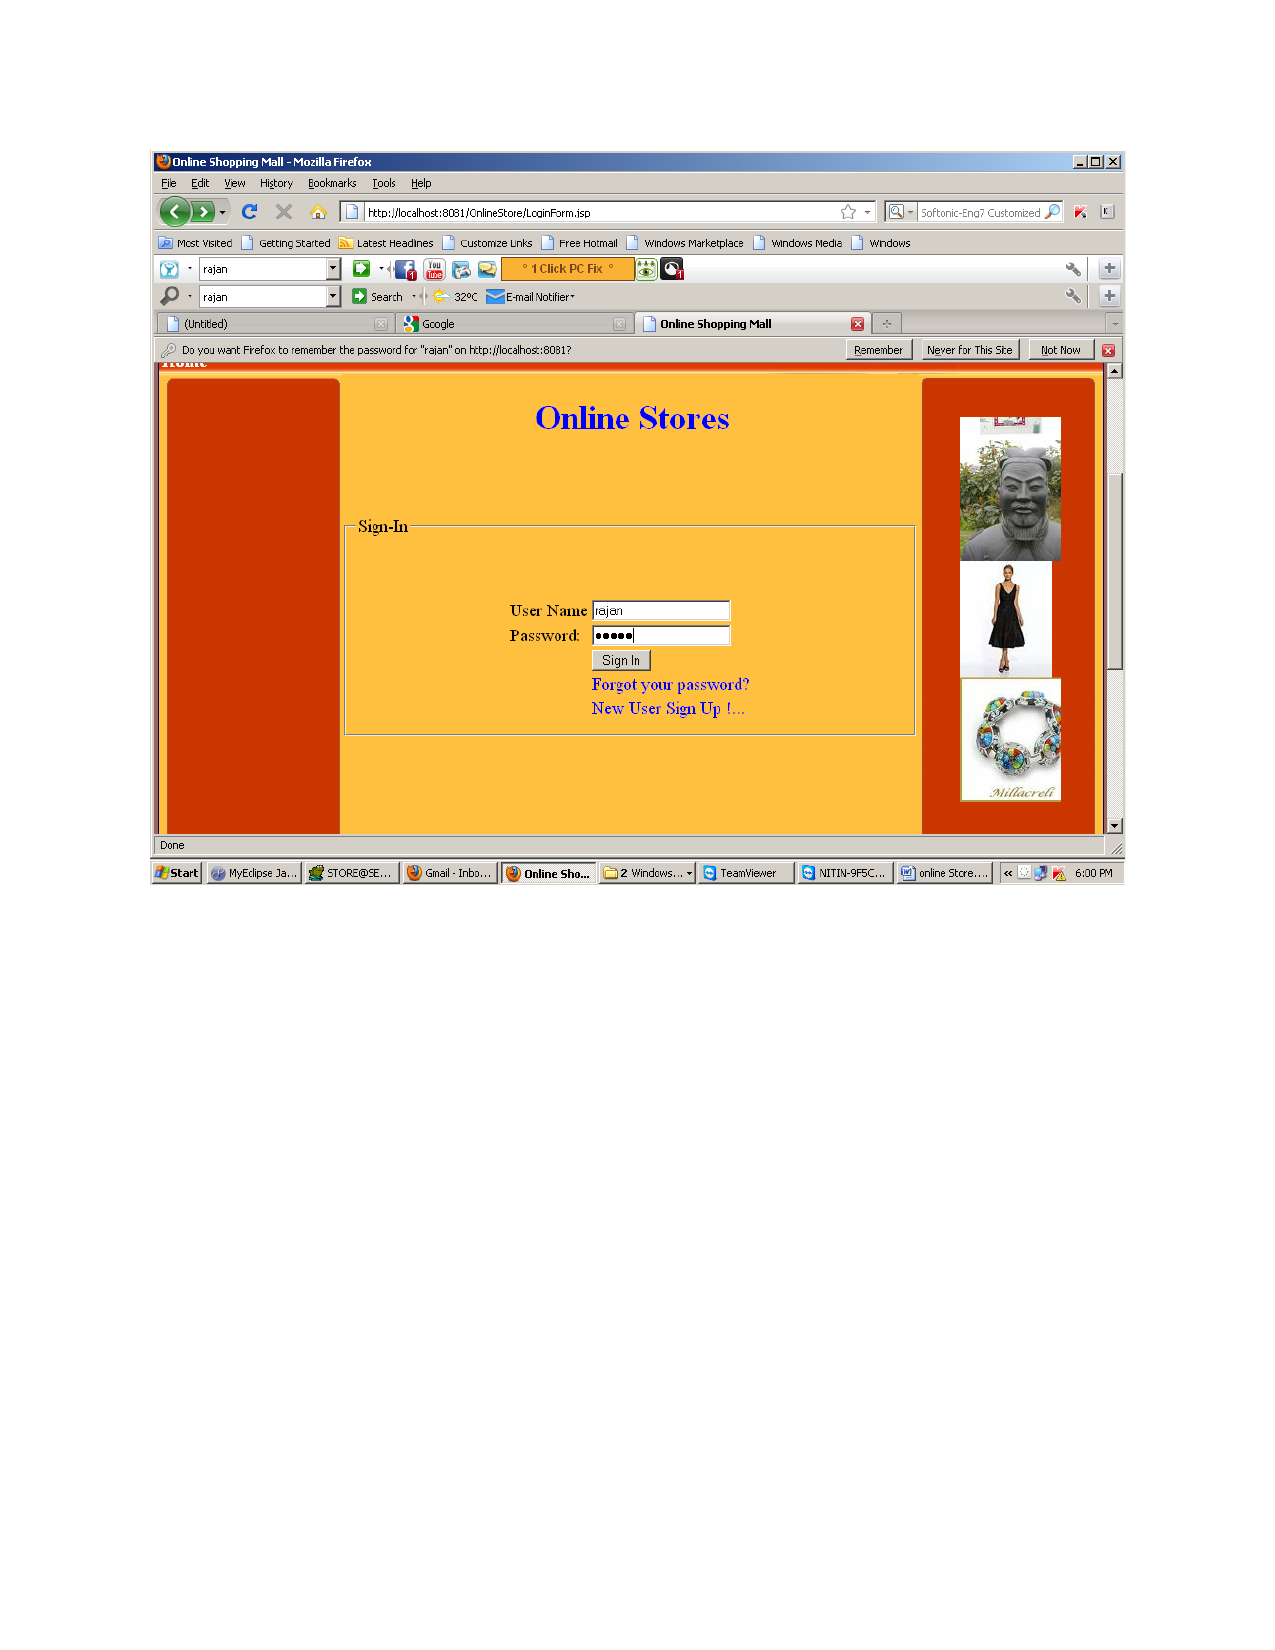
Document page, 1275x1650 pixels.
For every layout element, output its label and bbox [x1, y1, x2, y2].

picture [150, 150, 1125, 885]
